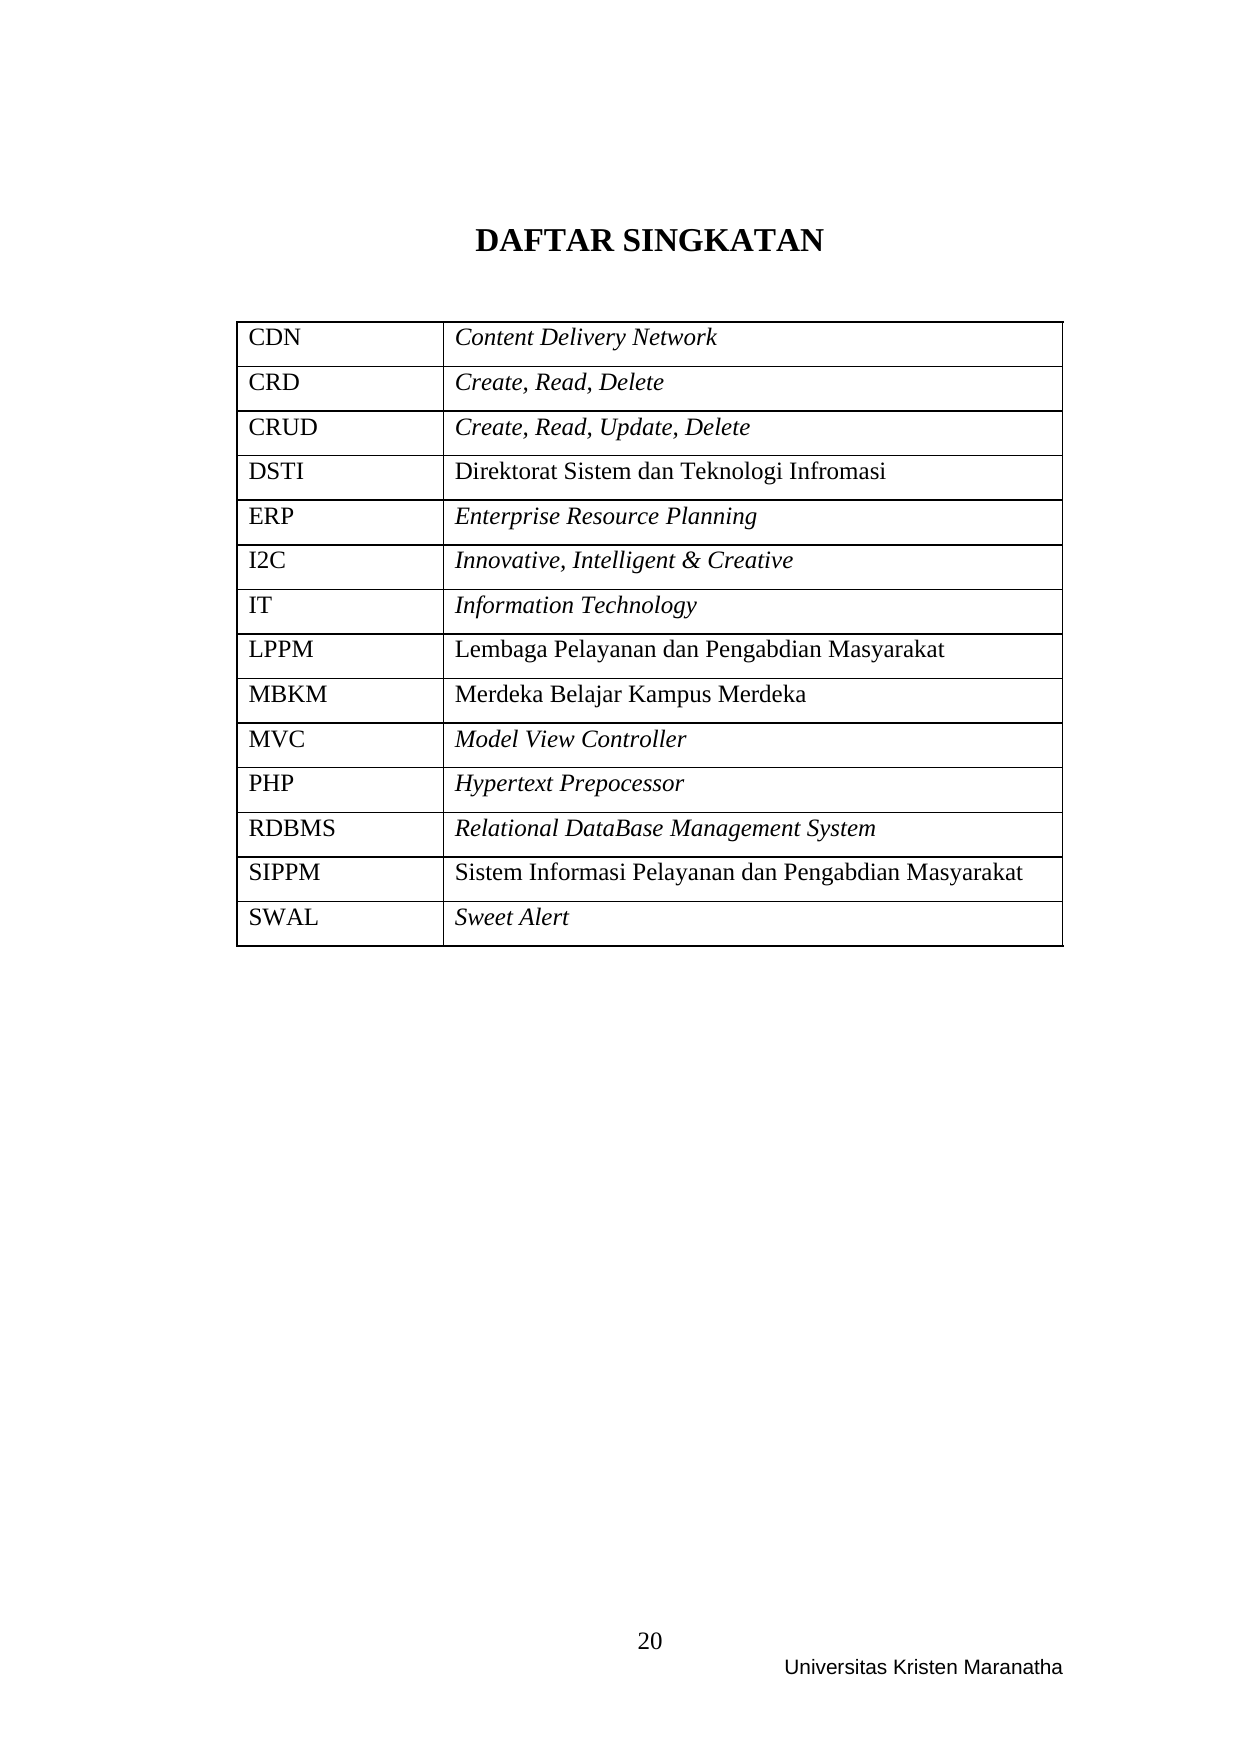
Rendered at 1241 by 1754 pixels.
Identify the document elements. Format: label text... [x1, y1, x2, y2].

table_header Content Delivery Network [444, 323, 1062, 366]
table_cell Merdeka Belajar Kampus Merdeka [444, 679, 1062, 722]
table_cell MVC [238, 724, 443, 767]
table_cell CRUD [238, 412, 443, 455]
table_cell MBKM [238, 679, 443, 722]
table_cell I2C [238, 546, 443, 588]
table_cell Hypertext Prepocessor [444, 768, 1062, 811]
table_cell IT [238, 590, 443, 633]
table_cell Direktorat Sistem dan Teknologi Infromasi [444, 456, 1062, 499]
table_cell ERP [238, 501, 443, 544]
table_header CDN [238, 323, 443, 366]
table_cell Model View Controller [444, 724, 1062, 767]
table_cell SWAL [238, 902, 443, 945]
table_cell Lembaga Pelayanan dan Pengabdian Masyarakat [444, 635, 1062, 678]
table_cell Relational DataBase Management System [444, 813, 1062, 856]
table_cell CRD [238, 367, 443, 410]
table_cell Sistem Informasi Pelayanan dan Pengabdian Masyarakat [444, 858, 1062, 901]
table_cell Sweet Alert [444, 902, 1062, 945]
table_cell PHP [238, 768, 443, 811]
table_cell Create, Read, Delete [444, 367, 1062, 410]
subtitle DAFTAR SINGKATAN [236, 220, 1063, 259]
table_cell SIPPM [238, 858, 443, 901]
table_cell Information Technology [444, 590, 1062, 633]
table_cell Create, Read, Update, Delete [444, 412, 1062, 455]
table_cell DSTI [238, 456, 443, 499]
table_cell Innovative, Intelligent & Creative [444, 546, 1062, 588]
table_cell RDBMS [238, 813, 443, 856]
table_cell Enterprise Resource Planning [444, 501, 1062, 544]
table_cell LPPM [238, 635, 443, 678]
